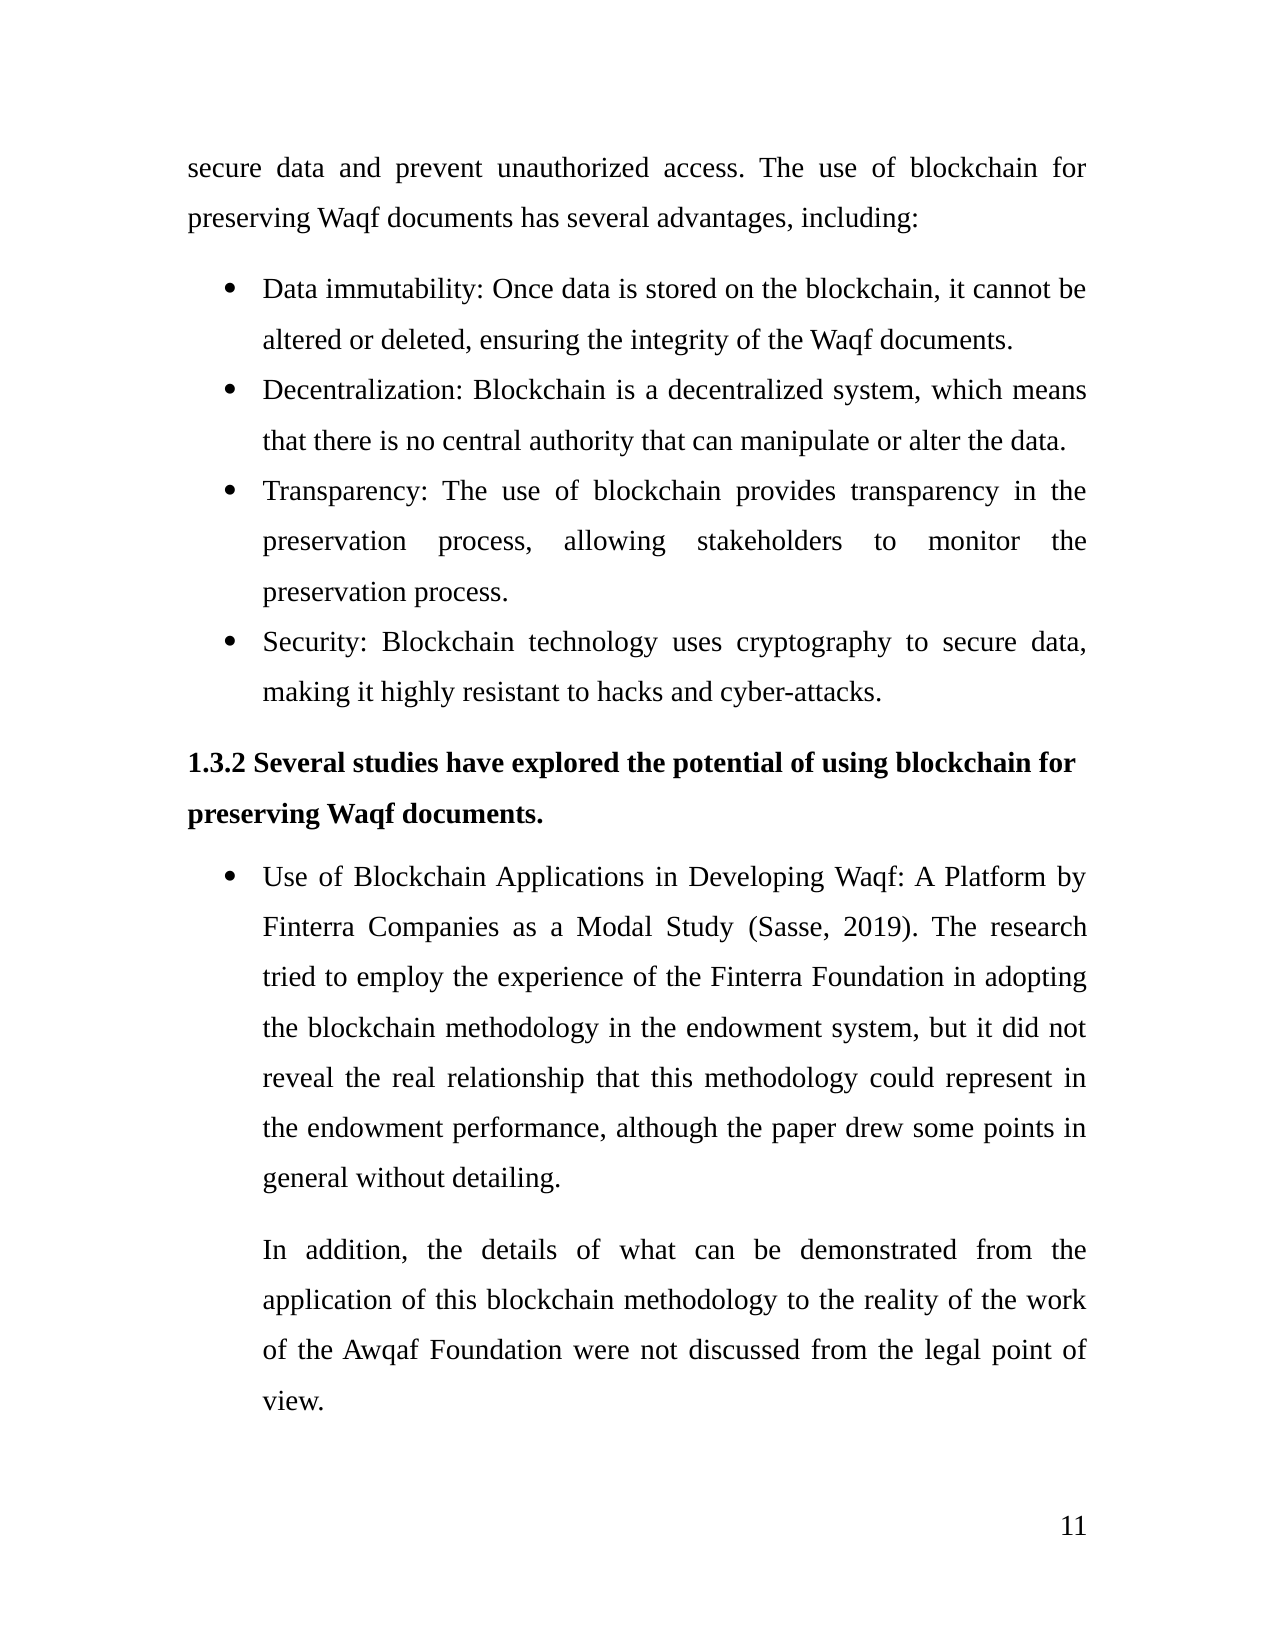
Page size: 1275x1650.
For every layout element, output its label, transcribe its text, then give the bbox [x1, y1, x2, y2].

text In addition, the details of what can be demonstrated from the application of this blockchain methodology to the reality of the work of the Awqaf Foundation were not discussed from the legal point of view. [262, 1232, 1087, 1416]
list Security: Blockchain technology uses cryptography to secure data, making it highly resistant to hacks and cyber-attacks. [225, 624, 1087, 708]
list Transparency: The use of blockchain provides transparency in the preservation process, allowing stakeholders to monitor the preservation process. [225, 473, 1087, 607]
list Decentralization: Blockchain is a decentralized system, which means that there is no central authority that can manipulate or alter the data. [225, 372, 1087, 456]
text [187, 150, 1087, 234]
subtitle Several studies have explored the potential of using blockchain for preserving Waqf documents. [187, 746, 1087, 829]
list Data immutability: Once data is stored on the blockchain, it cannot be altered or deleted, ensuring the integrity of the Waqf documents. [225, 271, 1087, 355]
list Use of Blockchain Applications in Developing Waqf: A Platform by Finterra Companies as a Modal Study. The research tried to employ the experience of the Finterra Foundation in adopting the blockchain methodology in the endowment system, but it did not reveal the real relationship that this methodology could represent in the endowment performance, although the paper drew some points in general without detailing. [225, 859, 1087, 1194]
